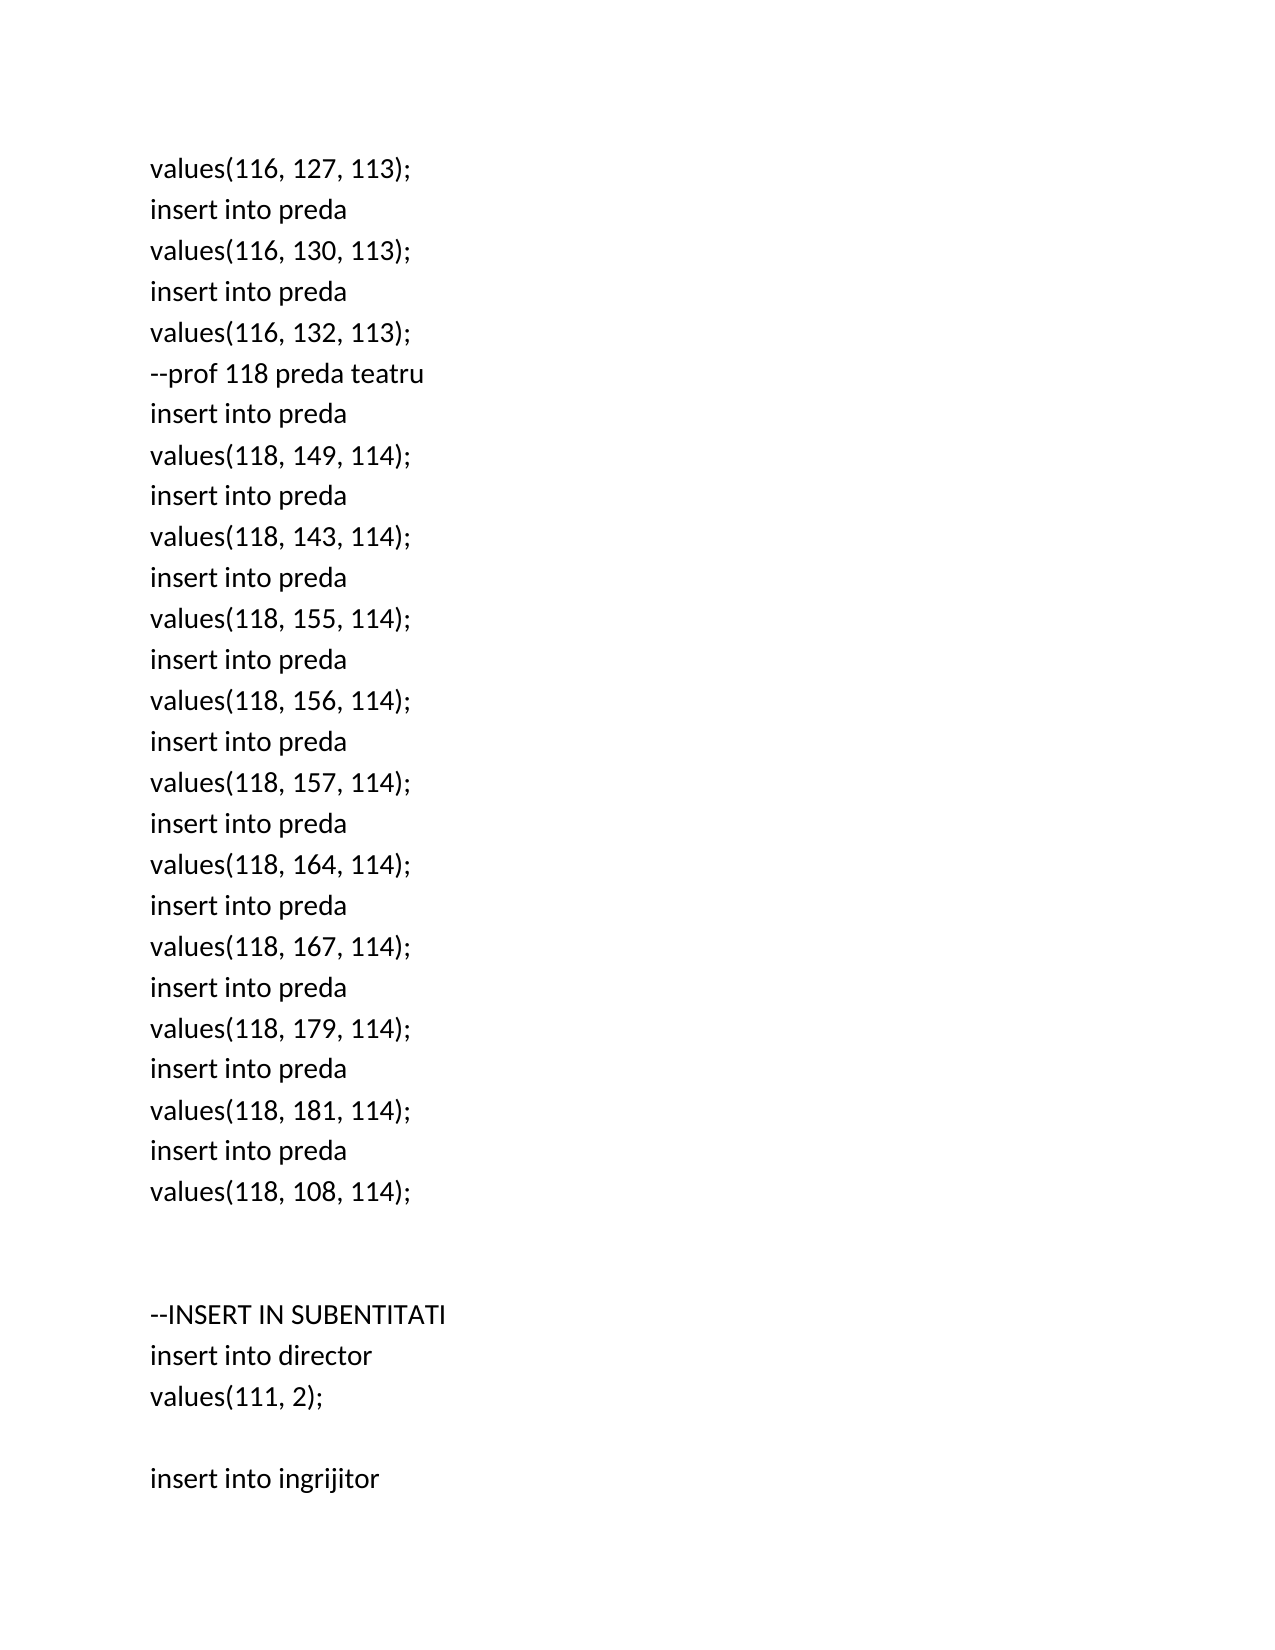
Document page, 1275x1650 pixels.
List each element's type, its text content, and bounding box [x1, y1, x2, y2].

text insert into preda [150, 969, 1125, 1004]
text --prof 118 preda teatru [150, 355, 1125, 390]
text insert into preda [150, 191, 1125, 227]
text values(118, 179, 114); [150, 1010, 1125, 1045]
text insert into ingrijitor [150, 1460, 1125, 1496]
text insert into preda [150, 396, 1125, 431]
text insert into preda [150, 1051, 1125, 1086]
text insert into preda [150, 887, 1125, 922]
text values(118, 143, 114); [150, 518, 1125, 554]
text insert into preda [150, 641, 1125, 677]
text values(118, 156, 114); [150, 682, 1125, 718]
text values(118, 108, 114); [150, 1173, 1125, 1209]
text insert into preda [150, 477, 1125, 513]
text insert into preda [150, 805, 1125, 841]
text values(118, 181, 114); [150, 1092, 1125, 1127]
text values(118, 164, 114); [150, 846, 1125, 882]
text insert into director [150, 1337, 1125, 1373]
text --INSERT IN SUBENTITATI [150, 1296, 1125, 1332]
text values(111, 2); [150, 1378, 1125, 1414]
text insert into preda [150, 723, 1125, 759]
text insert into preda [150, 273, 1125, 308]
text values(116, 127, 113); [150, 150, 1125, 186]
text values(116, 132, 113); [150, 314, 1125, 349]
text values(116, 130, 113); [150, 232, 1125, 267]
text insert into preda [150, 559, 1125, 595]
text values(118, 167, 114); [150, 928, 1125, 963]
text values(118, 149, 114); [150, 437, 1125, 472]
text values(118, 155, 114); [150, 600, 1125, 636]
text insert into preda [150, 1132, 1125, 1168]
text values(118, 157, 114); [150, 764, 1125, 800]
